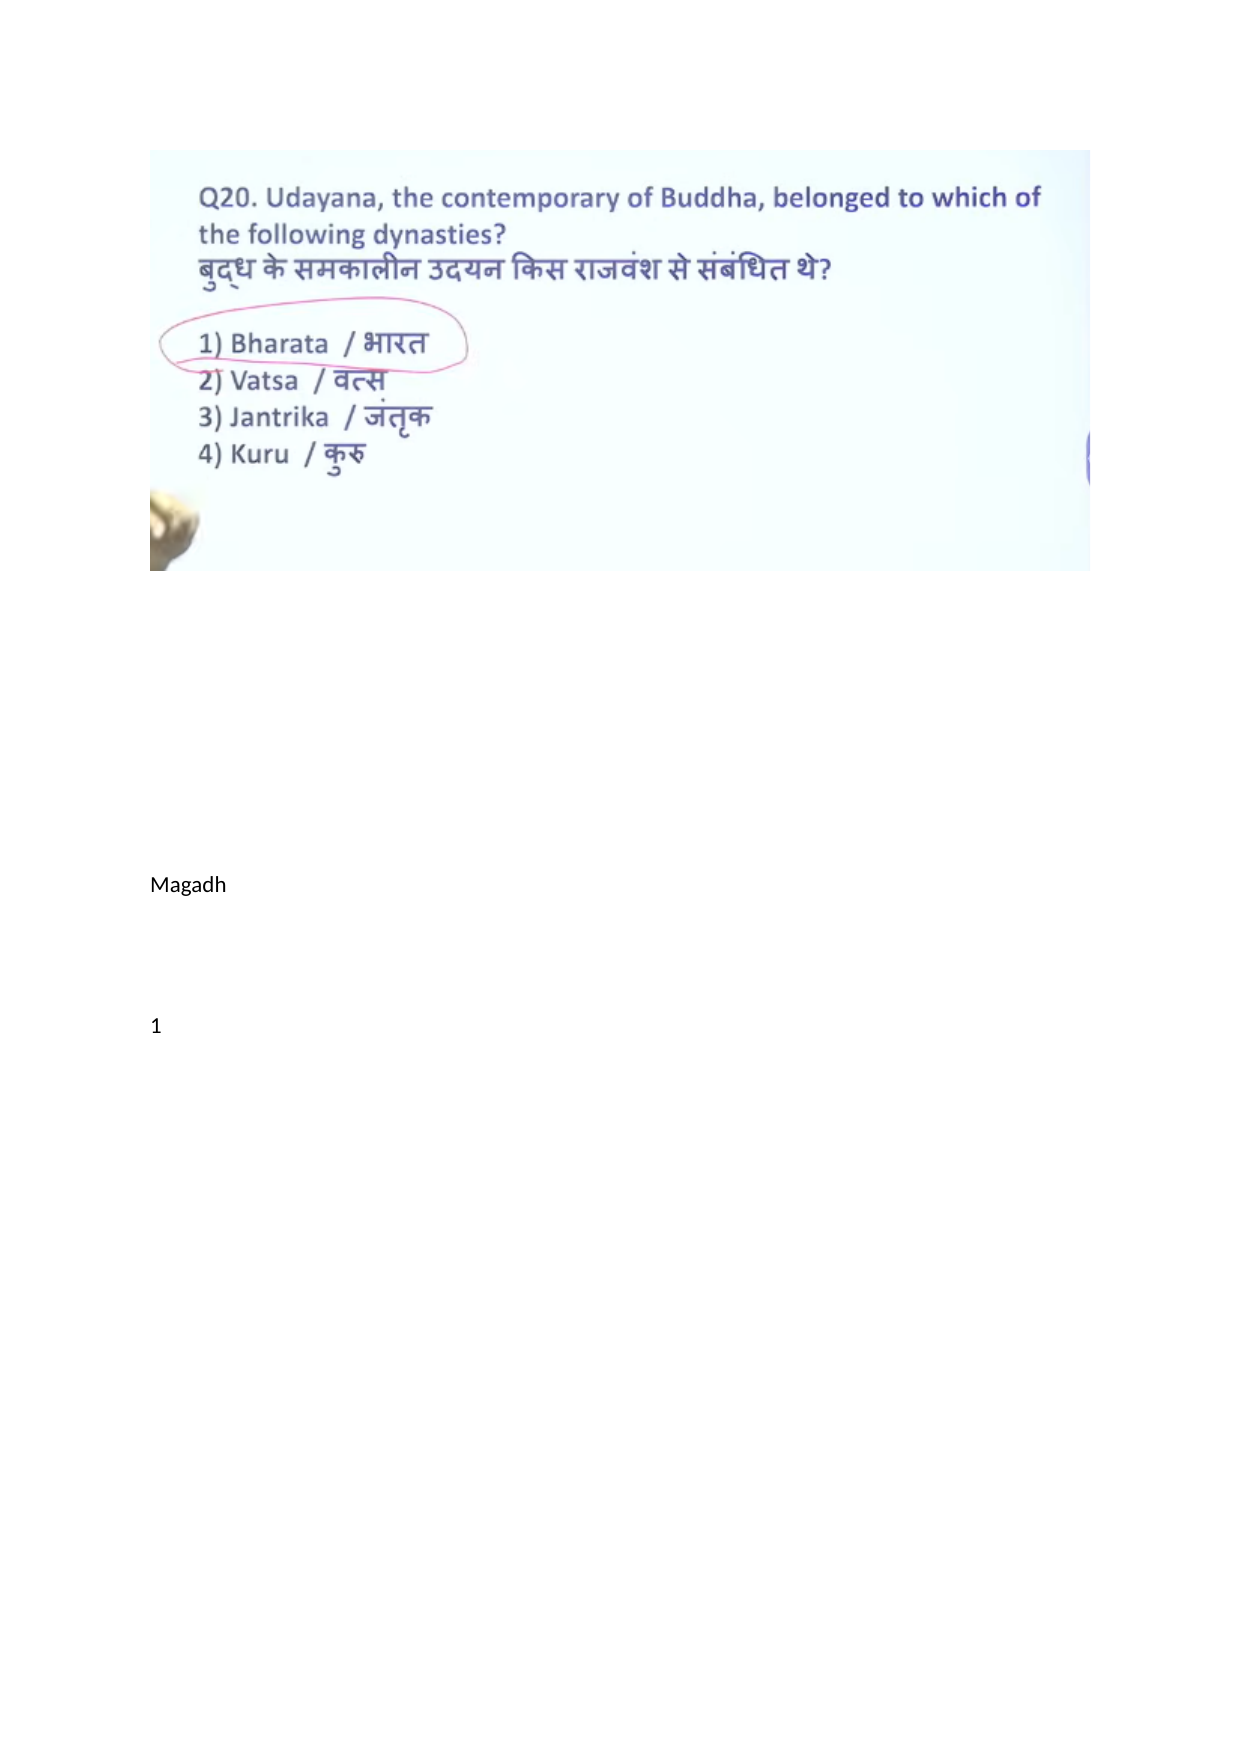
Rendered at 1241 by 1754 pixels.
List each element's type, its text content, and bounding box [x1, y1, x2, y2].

picture [150, 150, 1091, 571]
text 1 [150, 1011, 1090, 1039]
text Magadh [150, 871, 1090, 899]
